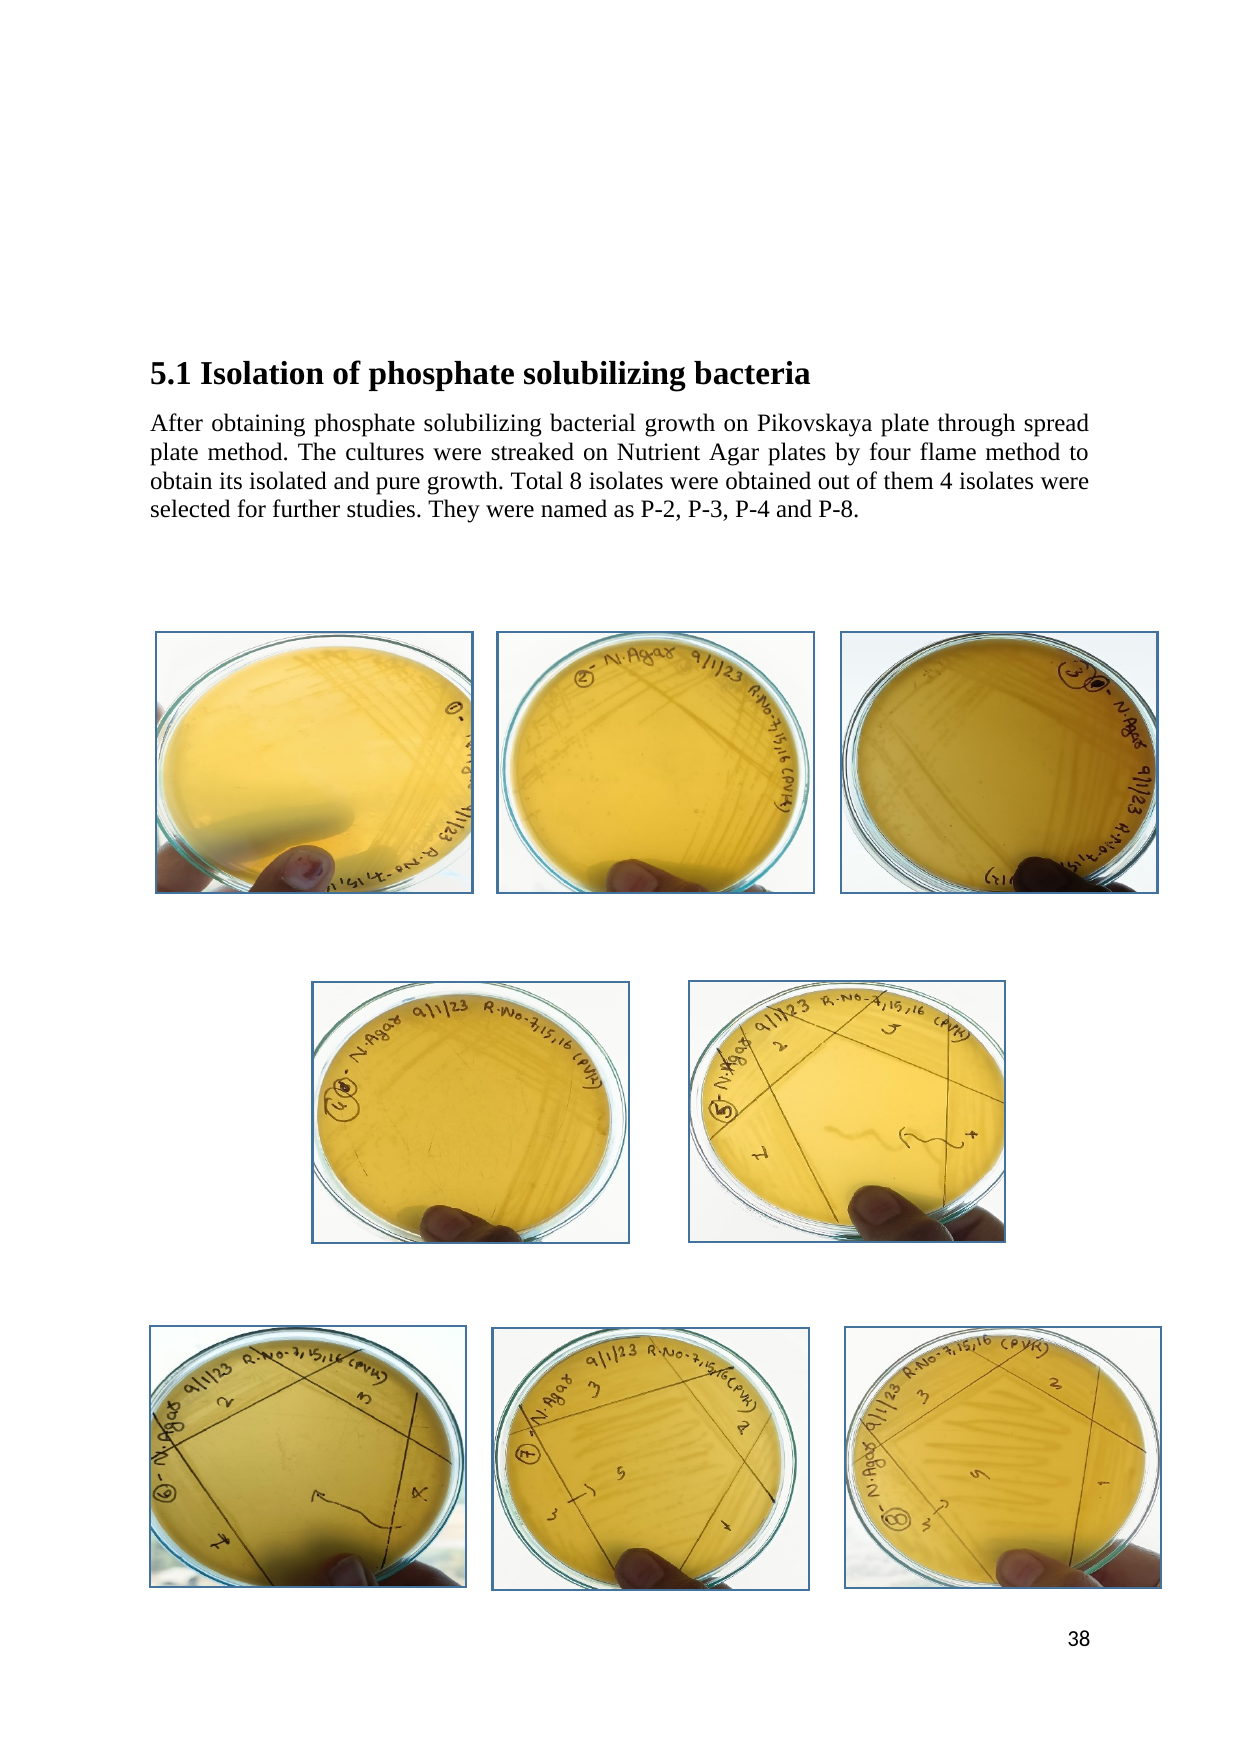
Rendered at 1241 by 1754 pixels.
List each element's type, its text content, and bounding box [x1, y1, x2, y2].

picture [842, 633, 1156, 892]
picture [690, 982, 1004, 1241]
picture [846, 1328, 1160, 1587]
text After obtaining phosphate solubilizing bacterial growth on Pikovskaya plate through spread plate method. The cultures were streaked on Nutrient Agar plates by four flame method to obtain its isolated and pure growth. Total 8 isolates were obtained out of them 4 isolates were selected for further studies. They were named as P-2, P-3, P-4 and P-8. [150, 408, 1090, 523]
picture [151, 1327, 465, 1586]
picture [494, 1329, 808, 1589]
picture [157, 633, 471, 892]
text 5.1 Isolation of phosphate solubilizing bacteria [150, 353, 1090, 392]
picture [314, 983, 628, 1242]
picture [499, 633, 813, 892]
